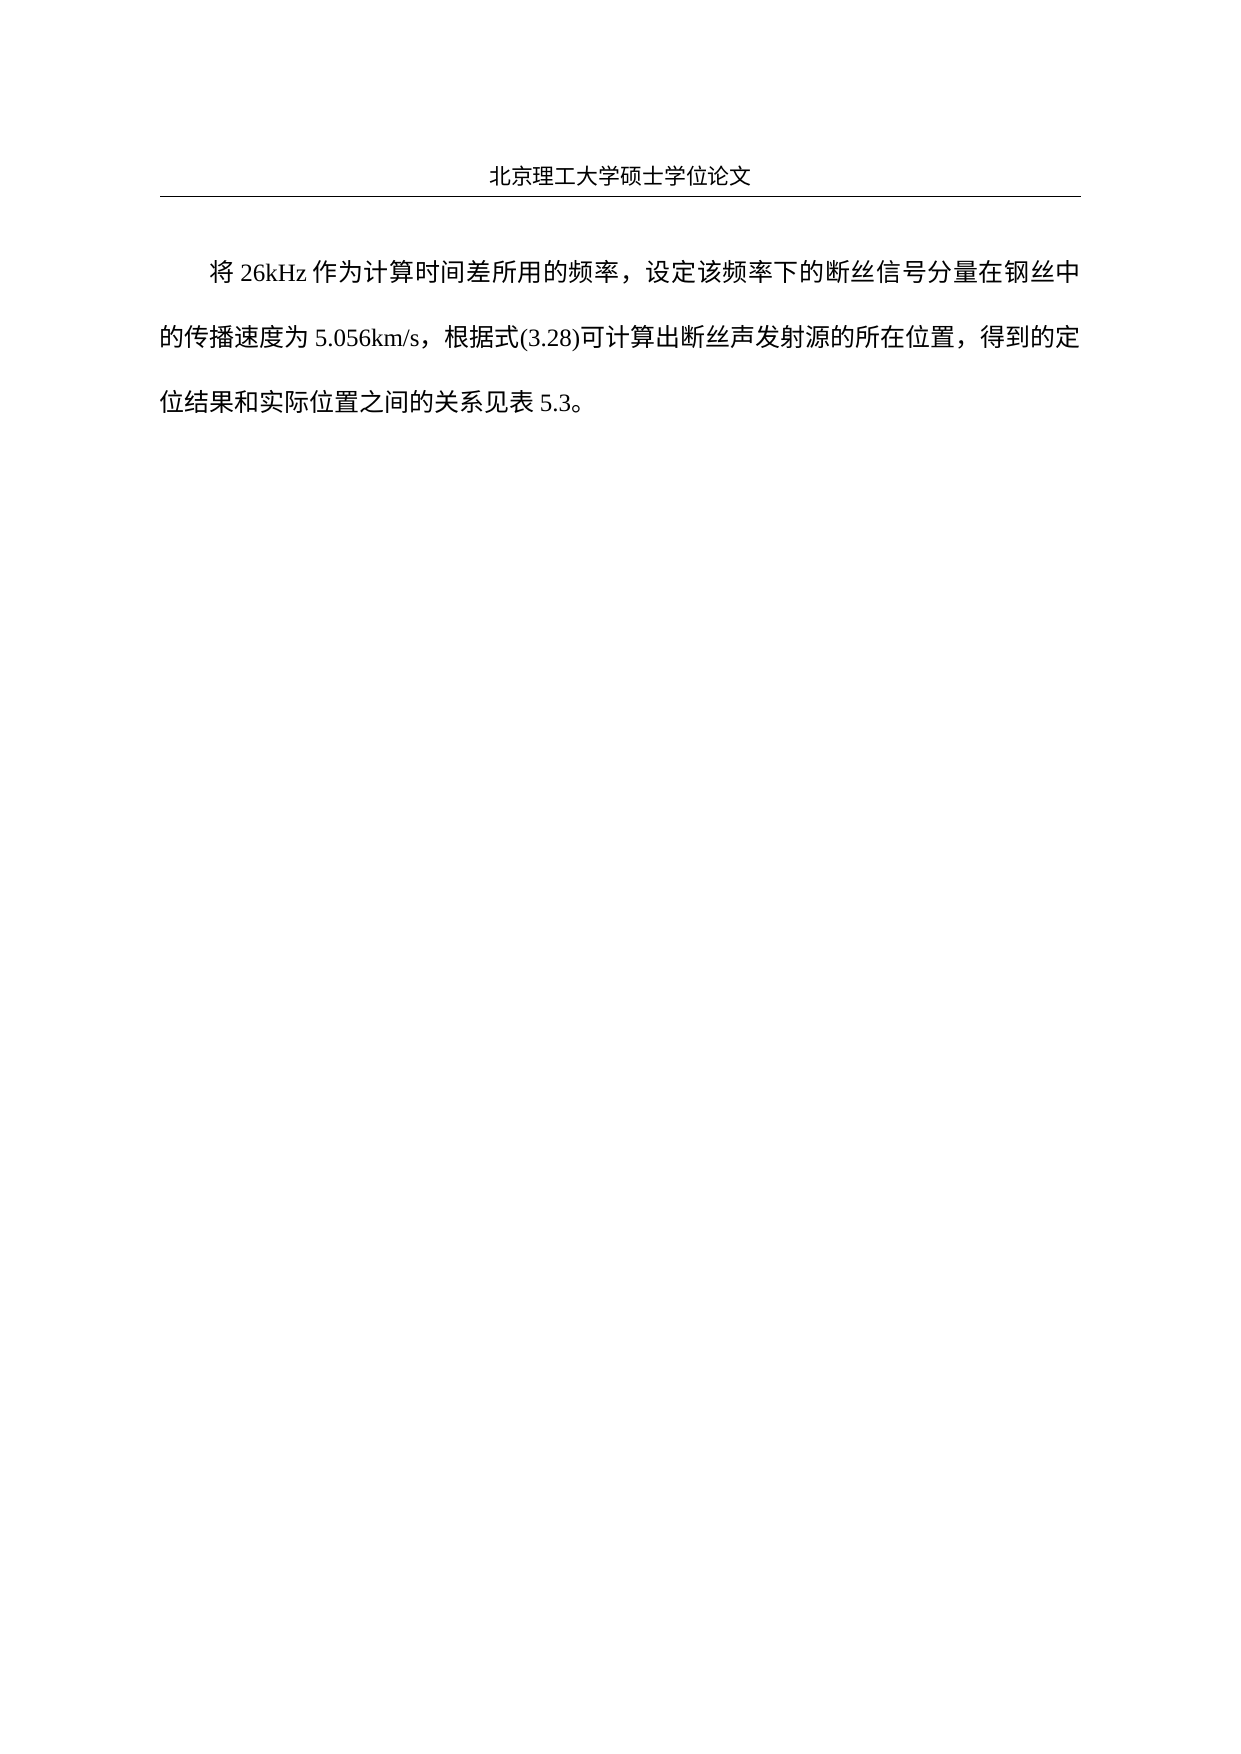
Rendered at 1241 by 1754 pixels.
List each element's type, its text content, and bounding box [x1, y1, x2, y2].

text 将26kHz作为计算时间差所用的频率，设定该频率下的断丝信号分量在钢丝中的传播速度为5.056km/s，根据式(3.28)可计算出断丝声发射源的所在位置，得到的定位结果和实际位置之间的关系见表5.3。 [159, 238, 1081, 433]
